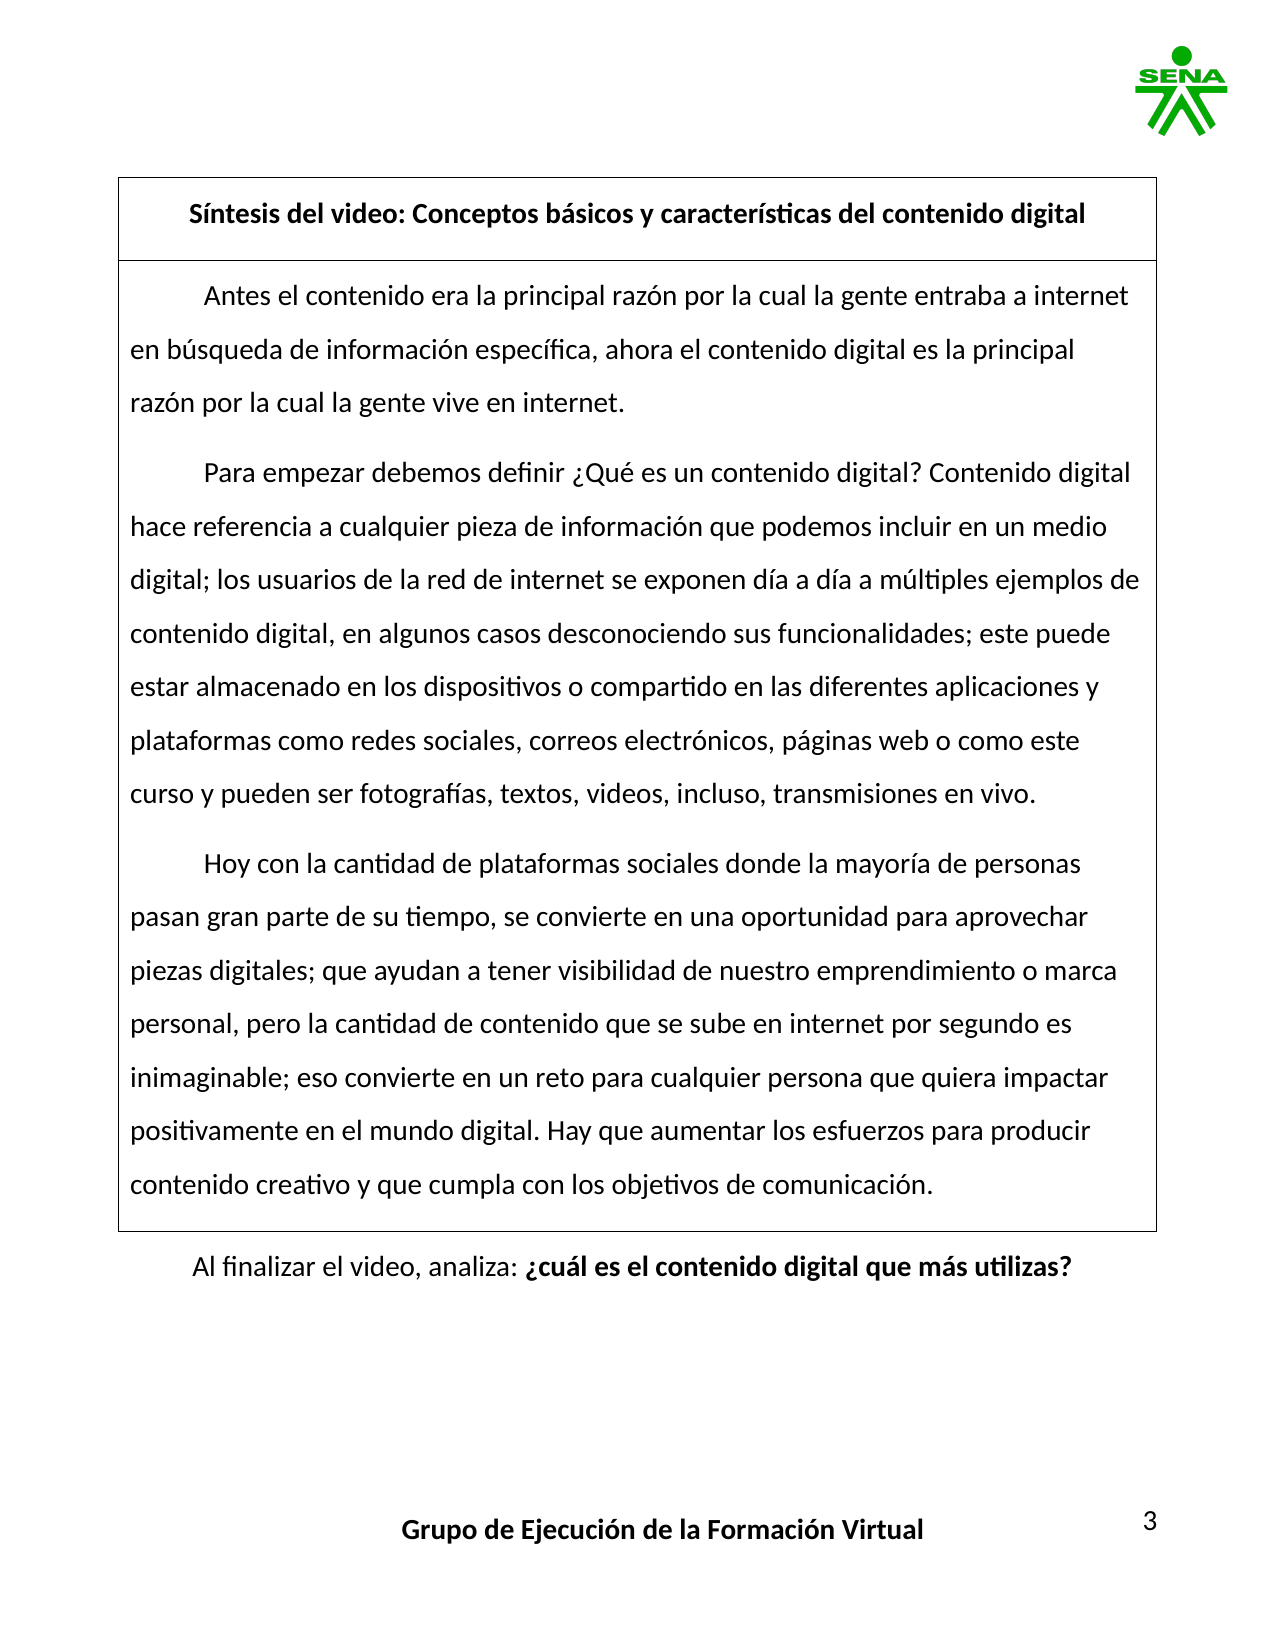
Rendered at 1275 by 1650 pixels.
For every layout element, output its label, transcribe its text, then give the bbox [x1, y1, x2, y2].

picture [1135, 46, 1228, 136]
text Al finalizar el video, analiza: ¿cuál es el contenido digital que más utilizas? [118, 1248, 1157, 1284]
table_cell Antes el contenido era la principal razón por la cual la gente entraba a internet en búsqueda de información específica, ahora el contenido digital es la principal razón por la cual la gente vive en internet. Para empezar debemos definir ¿Qué es un contenido digital? Contenido digital hace referencia a cualquier pieza de información que podemos incluir en un medio digital; los usuarios de la red de internet se exponen día a día a múltiples ejemplos de contenido digital, en algunos casos desconociendo sus funcionalidades; este puede estar almacenado en los dispositivos o compartido en las diferentes aplicaciones y plataformas como redes sociales, correos electrónicos, páginas web o como este curso y pueden ser fotografías, textos, videos, incluso, transmisiones en vivo. Hoy con la cantidad de plataformas sociales donde la mayoría de personas pasan gran parte de su tiempo, se convierte en una oportunidad para aprovechar piezas digitales; que ayudan a tener visibilidad de nuestro emprendimiento o marca personal, pero la cantidad de contenido que se sube en internet por segundo es inimaginable; eso convierte en un reto para cualquier persona que quiera impactar positivamente en el mundo digital. Hay que aumentar los esfuerzos para producir contenido creativo y que cumpla con los objetivos de comunicación. [119, 261, 1156, 1231]
table_header Síntesis del video: Conceptos básicos y características del contenido digital [119, 178, 1156, 260]
